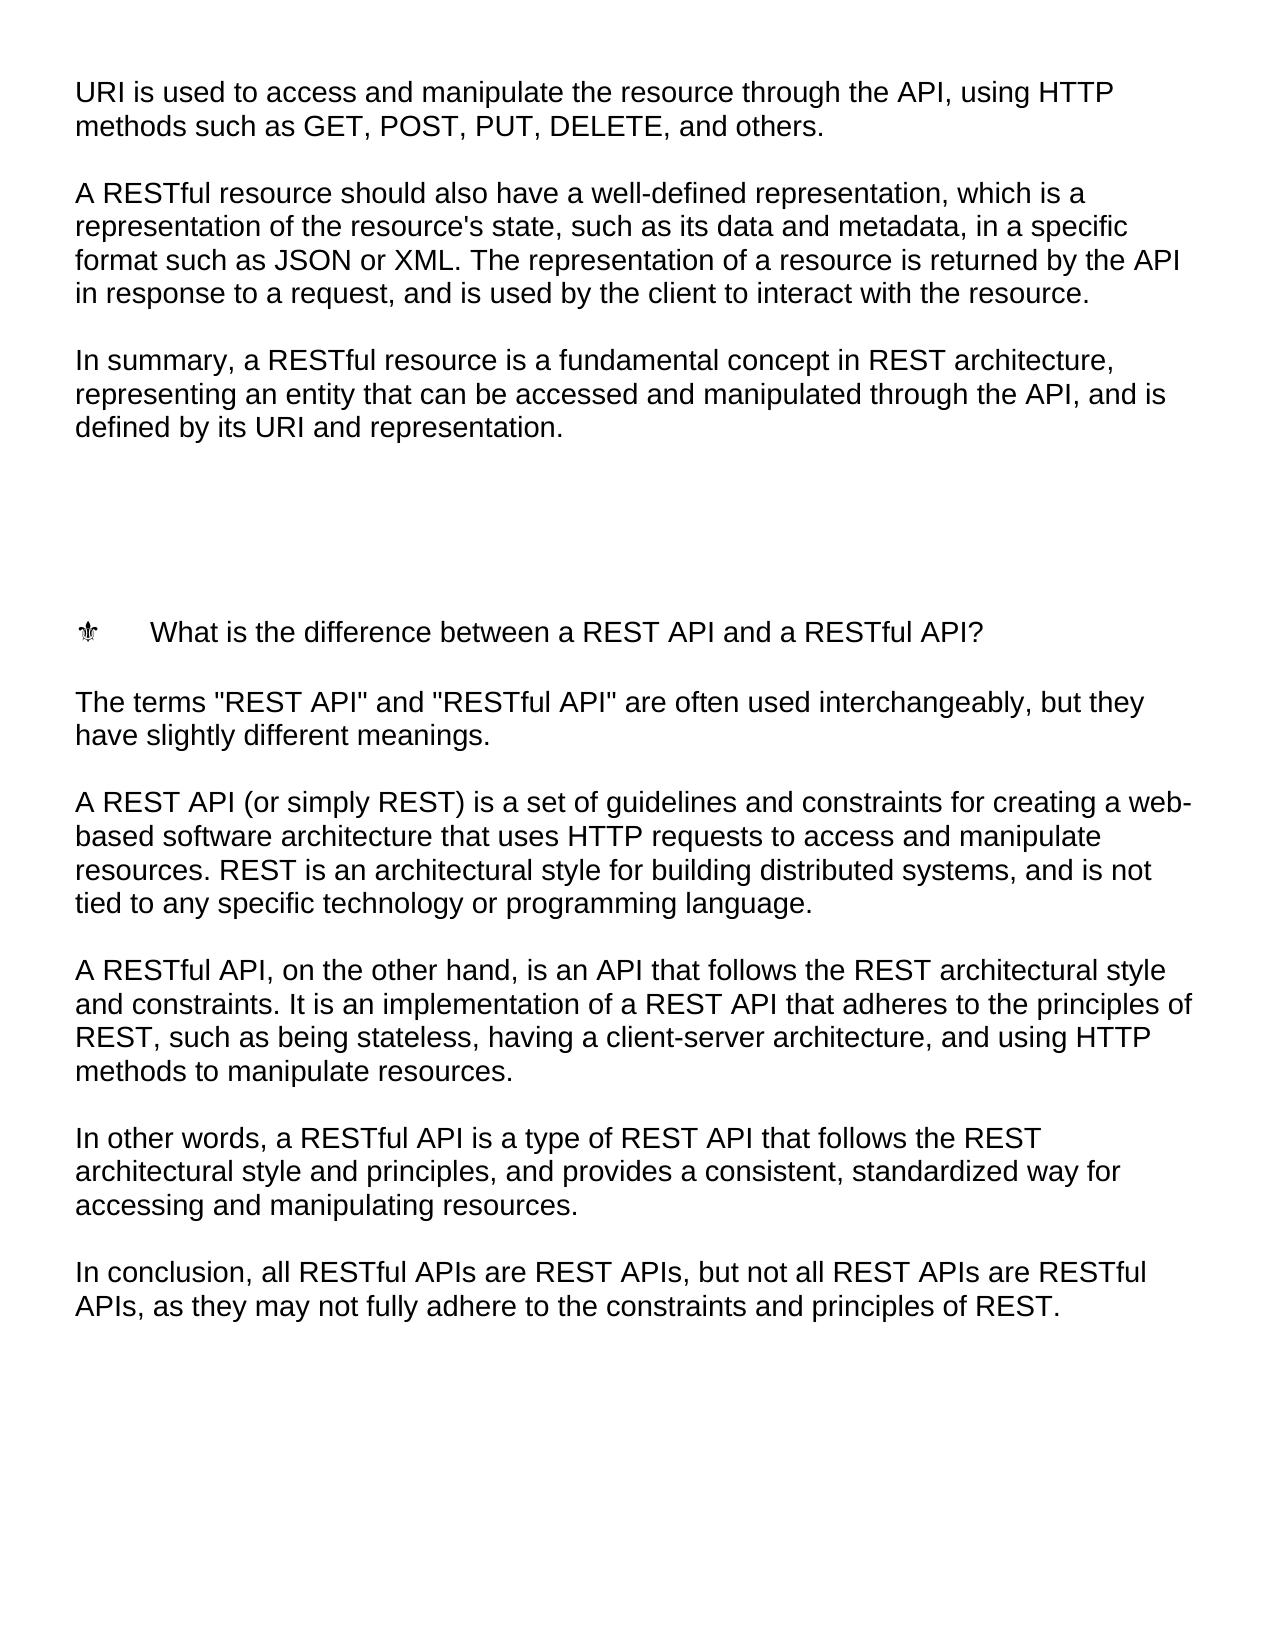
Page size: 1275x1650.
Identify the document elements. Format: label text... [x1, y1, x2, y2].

text A REST API (or simply REST) is a set of guidelines and constraints for creating a web-based software architecture that uses HTTP requests to access and manipulate resources. REST is an architectural style for building distributed systems, and is not tied to any specific technology or programming language. [75, 786, 1200, 920]
text The terms "REST API" and "RESTful API" are often used interchangeably, but they have slightly different meanings. [75, 685, 1200, 752]
text In summary, a RESTful resource is a fundamental concept in REST architecture, representing an entity that can be accessed and manipulated through the API, and is defined by its URI and representation. [75, 343, 1200, 444]
text A RESTful API, on the other hand, is an API that follows the REST architectural style and constraints. It is an implementation of a REST API that adheres to the principles of REST, such as being stateless, having a client-server architecture, and using HTTP methods to manipulate resources. [75, 953, 1200, 1087]
text A RESTful resource should also have a well-defined representation, which is a representation of the resource's state, such as its data and metadata, in a specific format such as JSON or XML. The representation of a resource is returned by the API in response to a request, and is used by the client to interact with the resource. [75, 176, 1200, 310]
text In conclusion, all RESTful APIs are REST APIs, but not all REST APIs are RESTful APIs, as they may not fully adhere to the constraints and principles of REST. [75, 1255, 1200, 1322]
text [75, 75, 1200, 142]
text In other words, a RESTful API is a type of REST API that follows the REST architectural style and principles, and provides a consistent, standardized way for accessing and manipulating resources. [75, 1121, 1200, 1222]
text ⚜️ What is the difference between a REST API and a RESTful API? [75, 612, 1200, 651]
